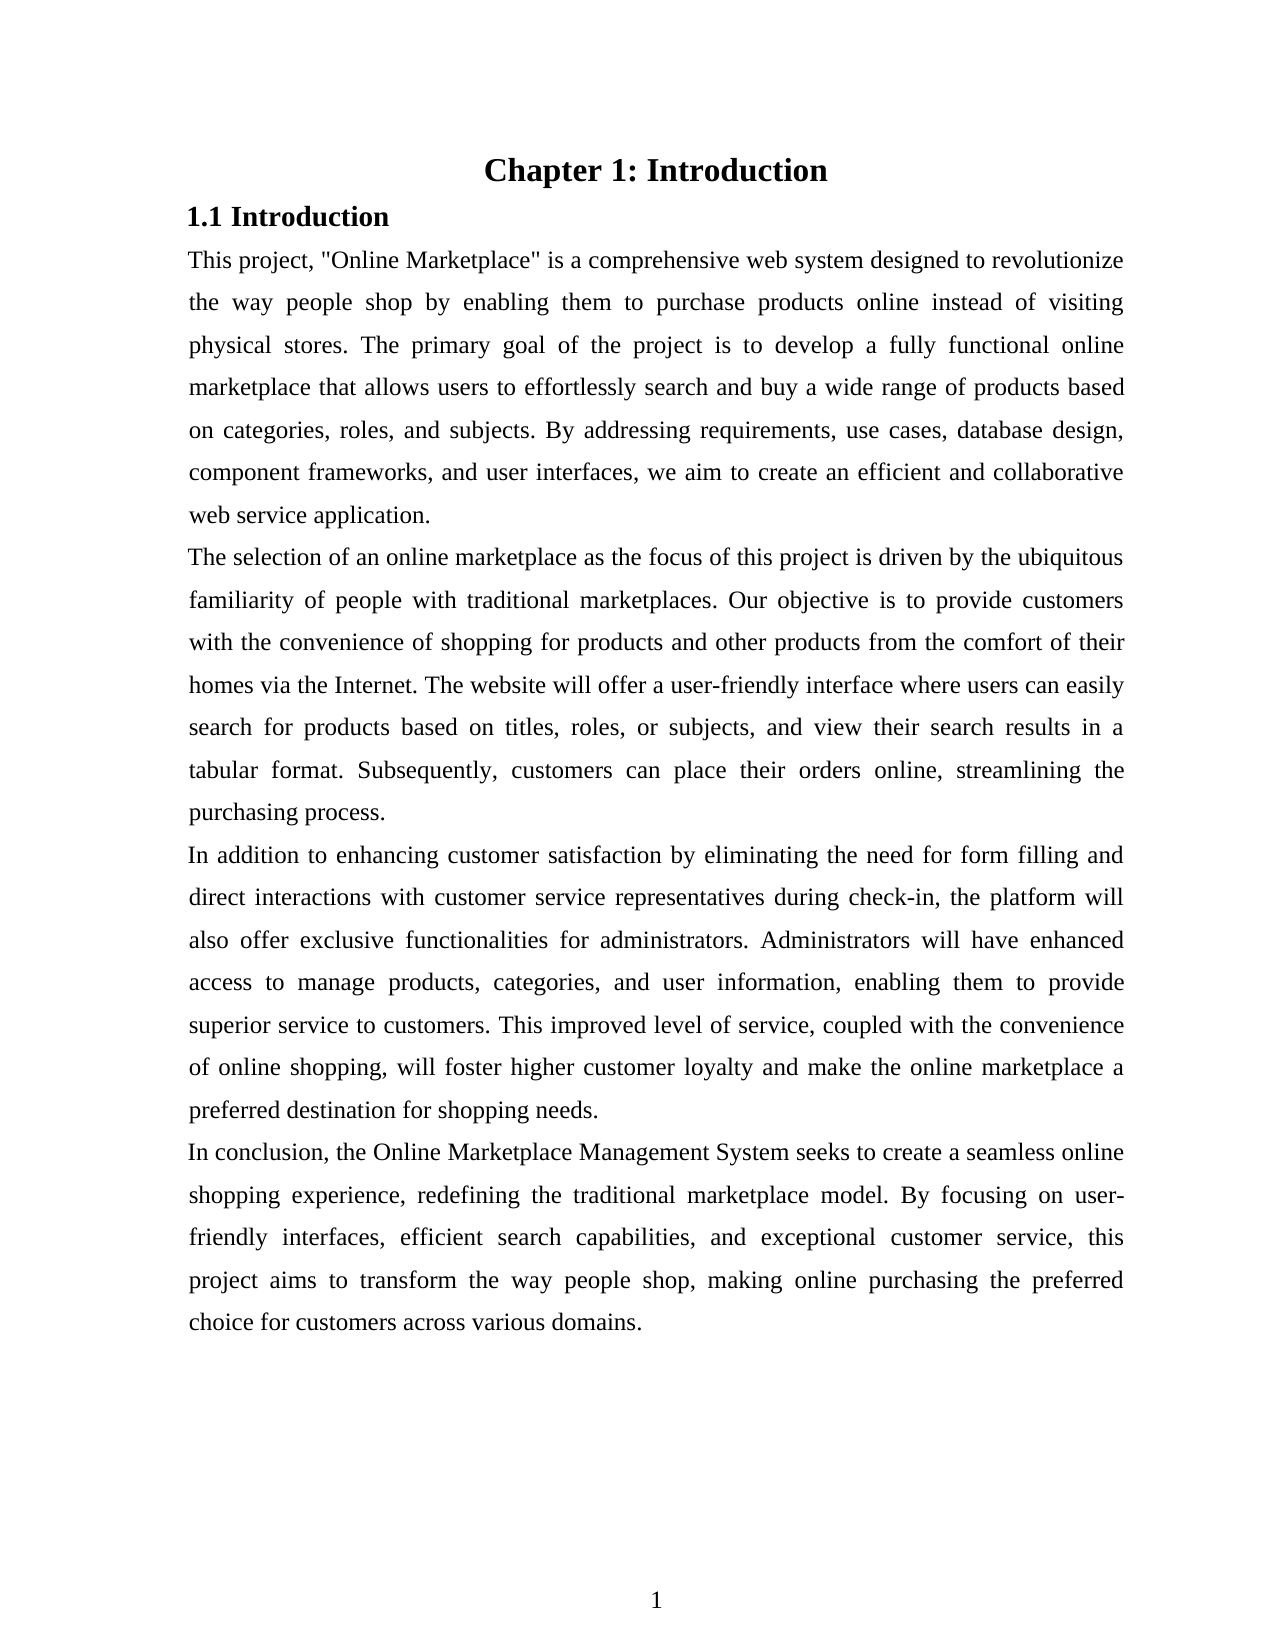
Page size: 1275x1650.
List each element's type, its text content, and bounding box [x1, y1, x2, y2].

subtitle 1.1 Introduction [186, 199, 956, 233]
text This project, "Online Marketplace" is a comprehensive web system designed to revolutionize the way people shop by enabling them to purchase products online instead of visiting physical stores. The primary goal of the project is to develop a fully functional online marketplace that allows users to effortlessly search and buy a wide range of products based on categories, roles, and subjects. By addressing requirements, use cases, database design, component frameworks, and user interfaces, we aim to create an efficient and collaborative web service application. [187, 245, 1125, 529]
subtitle Chapter 1: Introduction [187, 151, 1124, 189]
text In conclusion, the Online Marketplace Management System seeks to create a seamless online shopping experience, redefining the traditional marketplace model. By focusing on user-friendly interfaces, efficient search capabilities, and exceptional customer service, this project aims to transform the way people shop, making online purchasing the preferred choice for customers across various domains. [187, 1137, 1125, 1336]
text In addition to enhancing customer satisfaction by eliminating the need for form filling and direct interactions with customer service representatives during check-in, the platform will also offer exclusive functionalities for administrators. Administrators will have enhanced access to manage products, categories, and user information, enabling them to provide superior service to customers. This improved level of service, coupled with the convenience of online shopping, will foster higher customer loyalty and make the online marketplace a preferred destination for shopping needs. [187, 840, 1125, 1124]
text The selection of an online marketplace as the focus of this project is driven by the ubiquitous familiarity of people with traditional marketplaces. Our objective is to provide customers with the convenience of shopping for products and other products from the comfort of their homes via the Internet. The website will offer a user-friendly interface where users can easily search for products based on titles, roles, or subjects, and view their search results in a tabular format. Subsequently, customers can place their orders online, streamlining the purchasing process. [187, 542, 1125, 826]
